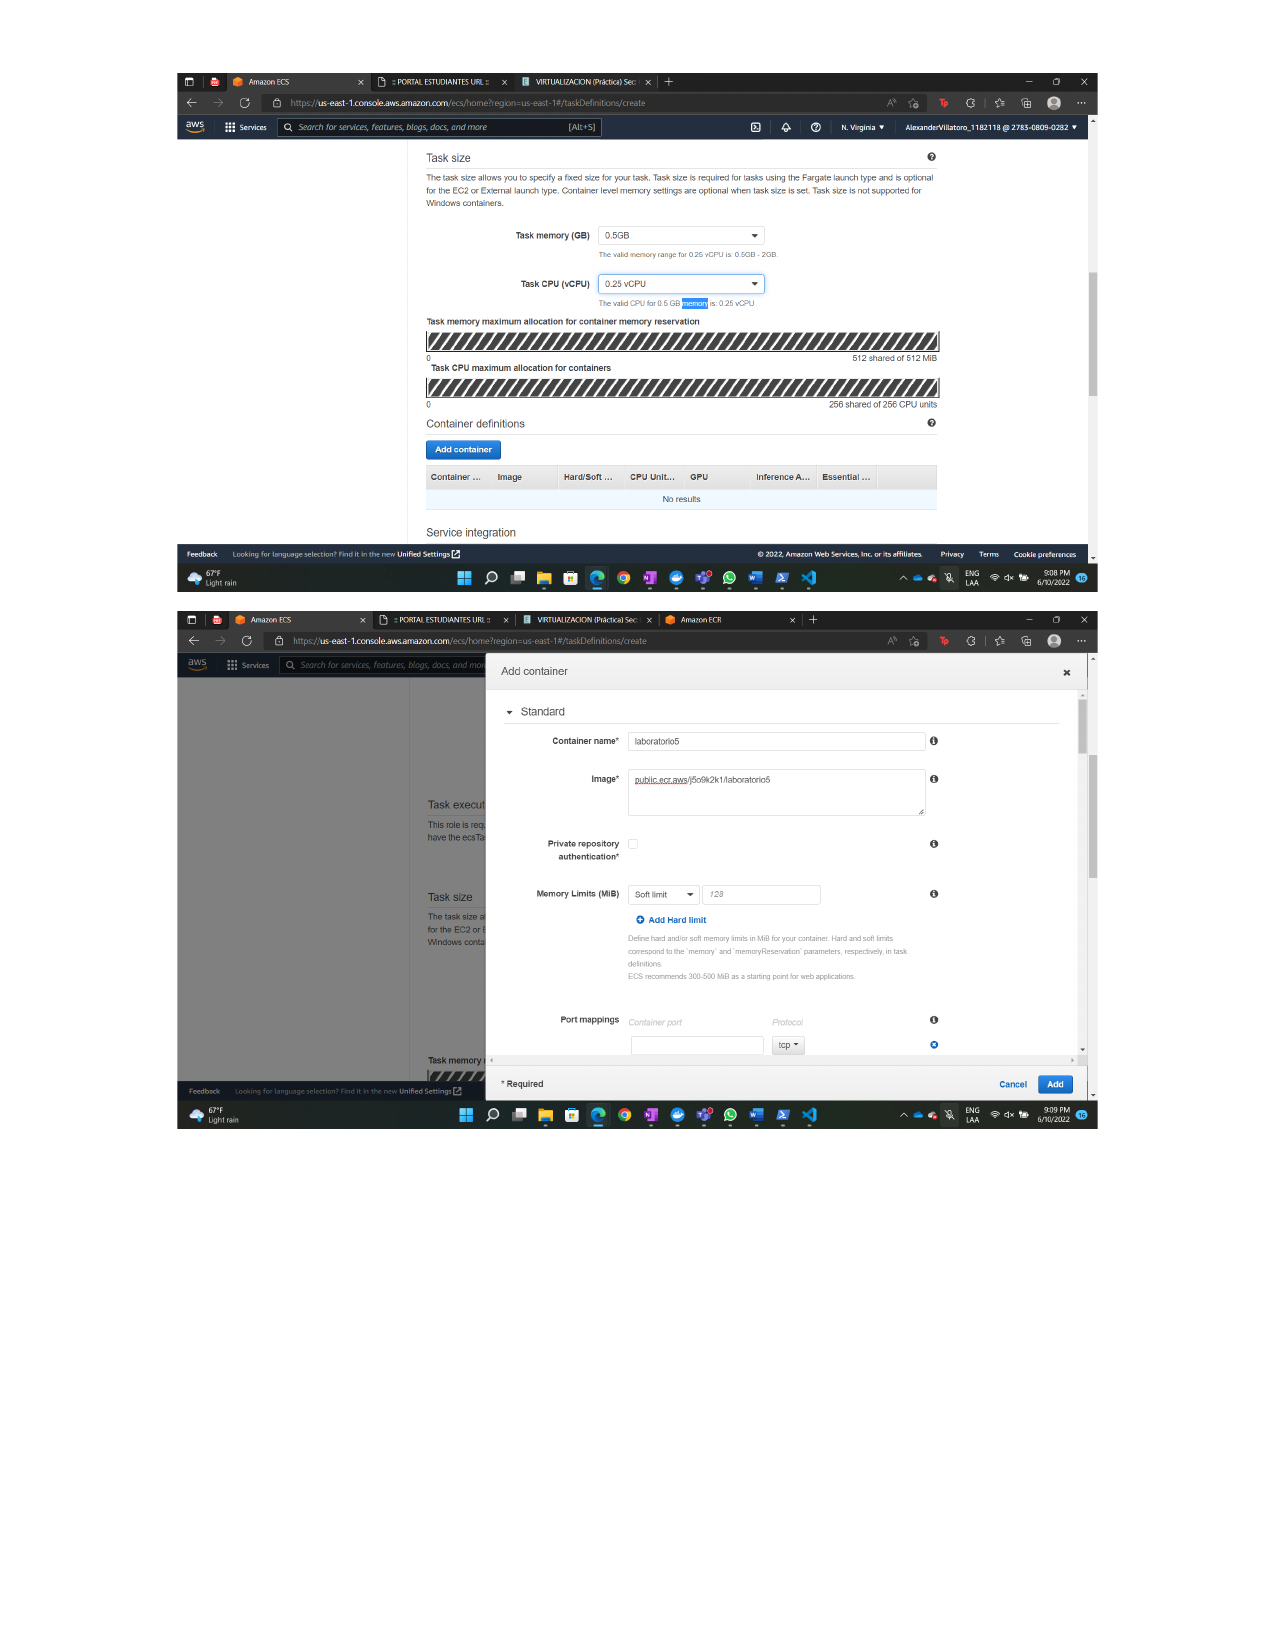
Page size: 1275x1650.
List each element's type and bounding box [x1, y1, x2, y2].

picture [177, 611, 1098, 1129]
picture [177, 73, 1098, 592]
